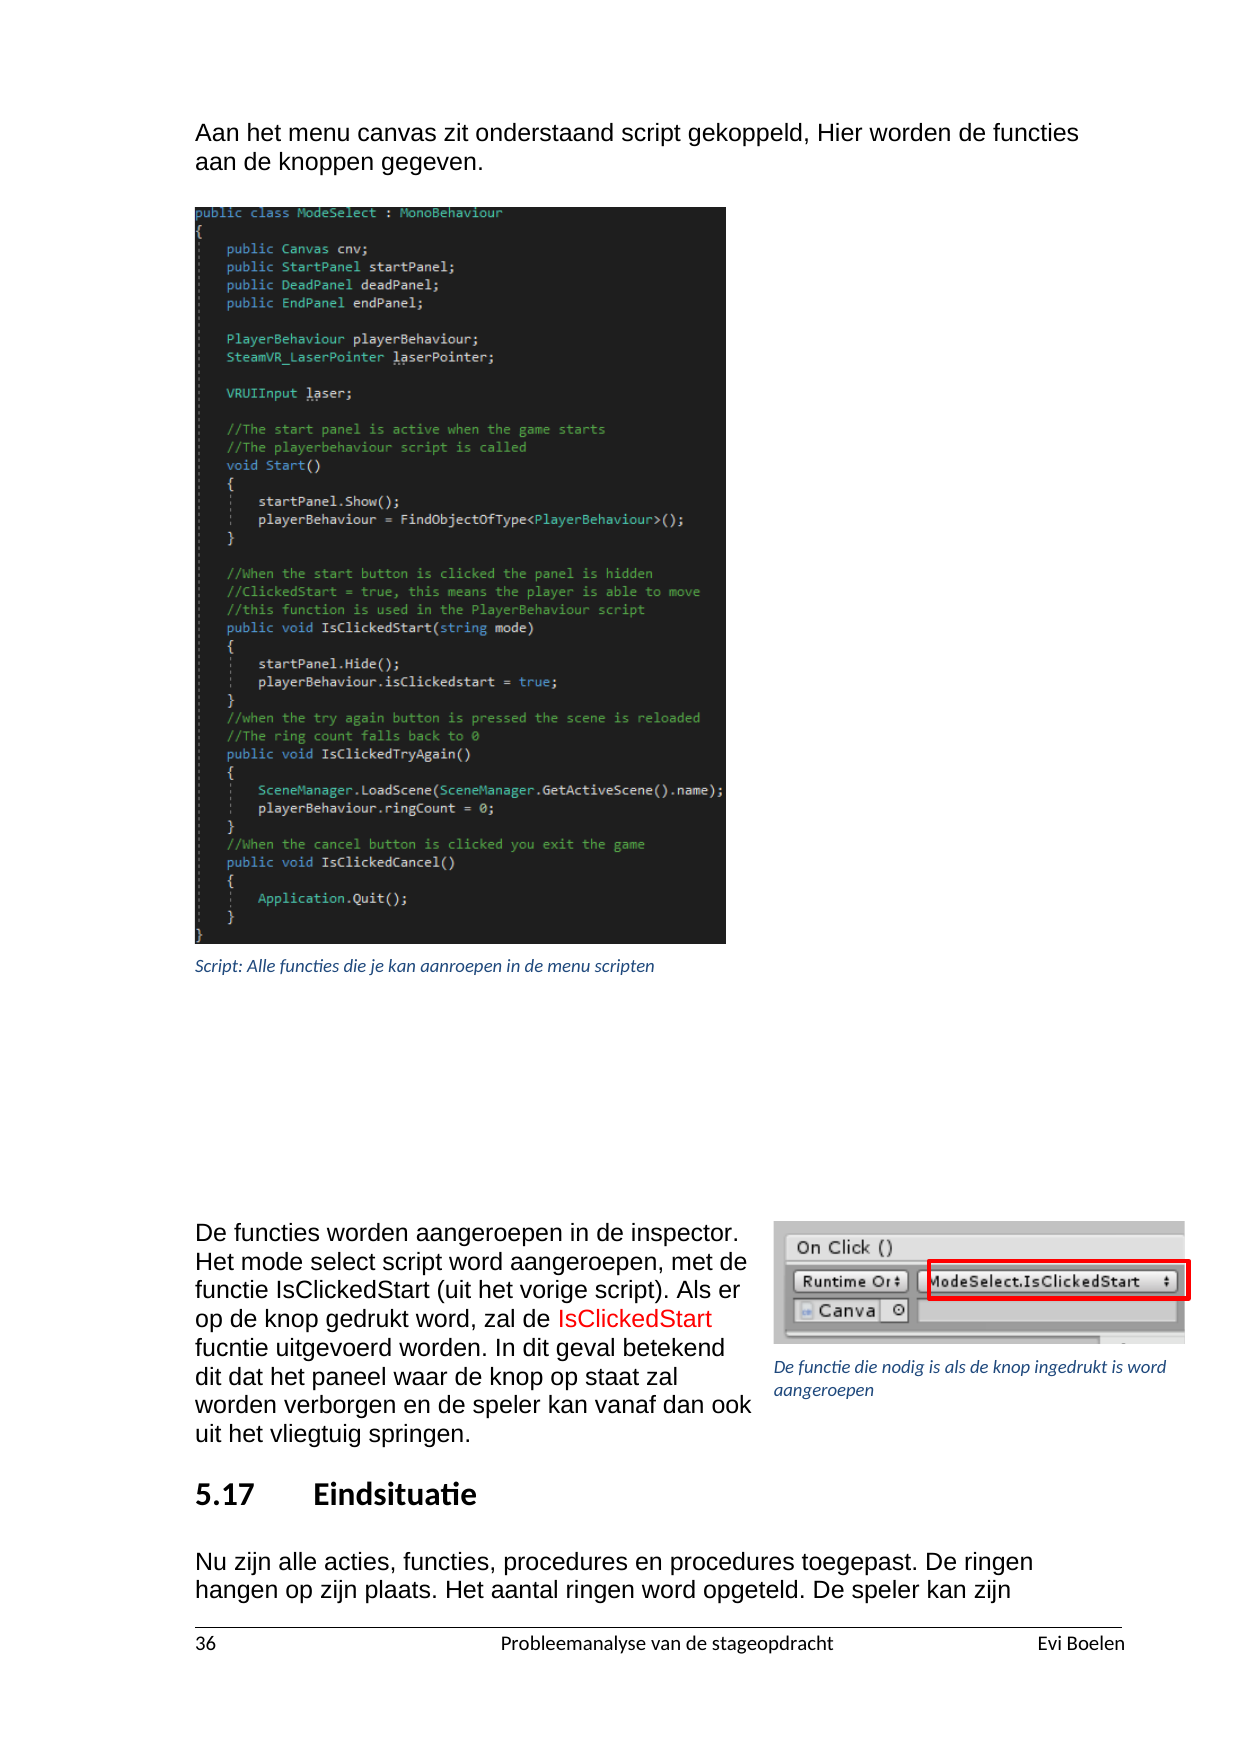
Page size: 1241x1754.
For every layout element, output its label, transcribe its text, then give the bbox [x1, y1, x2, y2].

text Aan het menu canvas zit onderstaand script gekoppeld, Hier worden de functies aan de knoppen gegeven. [195, 118, 1122, 176]
picture [931, 1263, 1185, 1296]
subtitle Eindsituatie [195, 1473, 1122, 1513]
picture [194, 207, 726, 945]
picture [773, 1221, 1185, 1344]
text De functies worden aangeroepen in de inspector. Het mode select script word aangeroepen, met de functie IsClickedStart (uit het vorige script). Als er op de knop gedrukt word, zal de IsClickedStart fucntie uitgevoerd worden. In dit geval betekend dit dat het paneel waar de knop op staat zal worden verborgen en de speler kan vanaf dan ook uit het vliegtuig springen. [195, 1218, 1122, 1448]
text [195, 1547, 1122, 1604]
